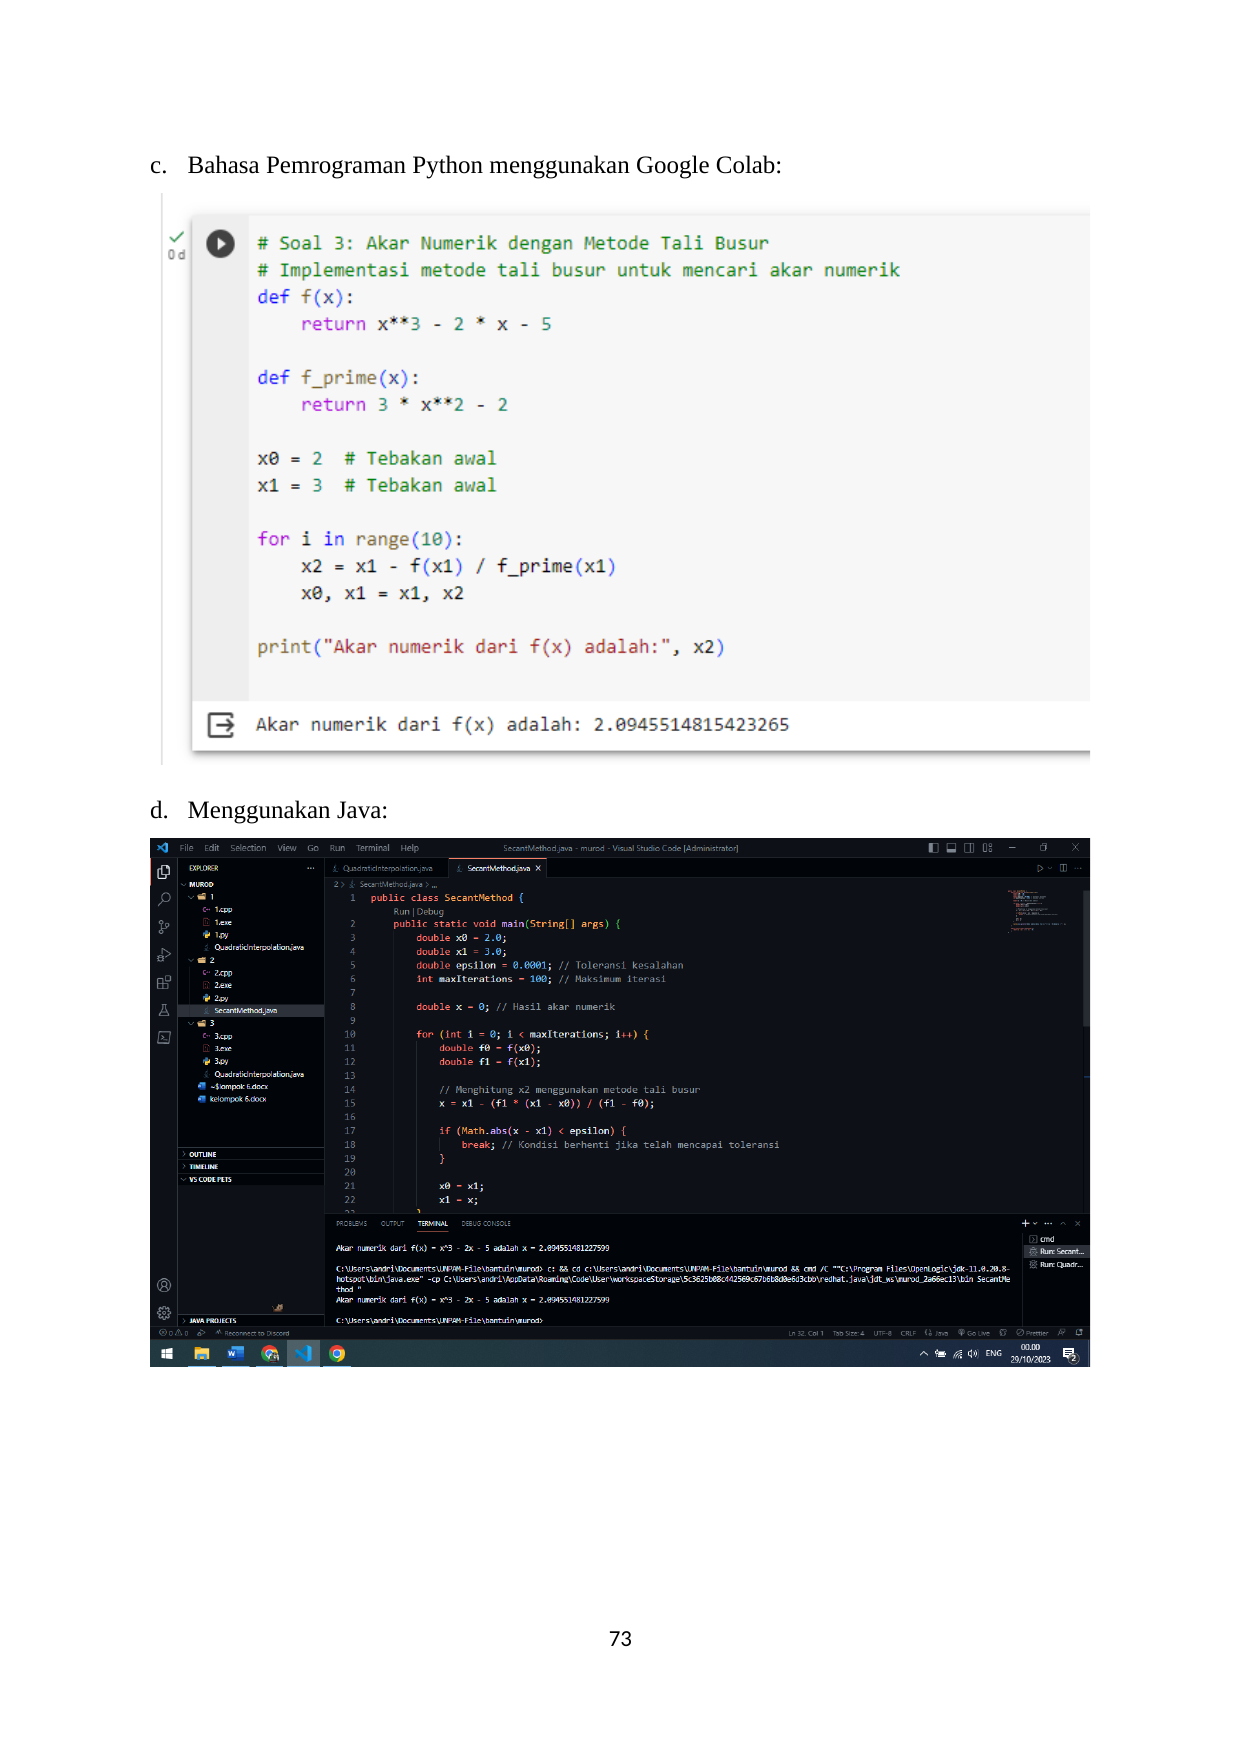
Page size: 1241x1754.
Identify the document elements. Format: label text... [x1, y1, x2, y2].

picture [150, 838, 1091, 1367]
list Menggunakan Java: [150, 795, 1090, 824]
list Bahasa Pemrograman Python menggunakan Google Colab: [150, 150, 1090, 179]
picture [150, 193, 1091, 765]
